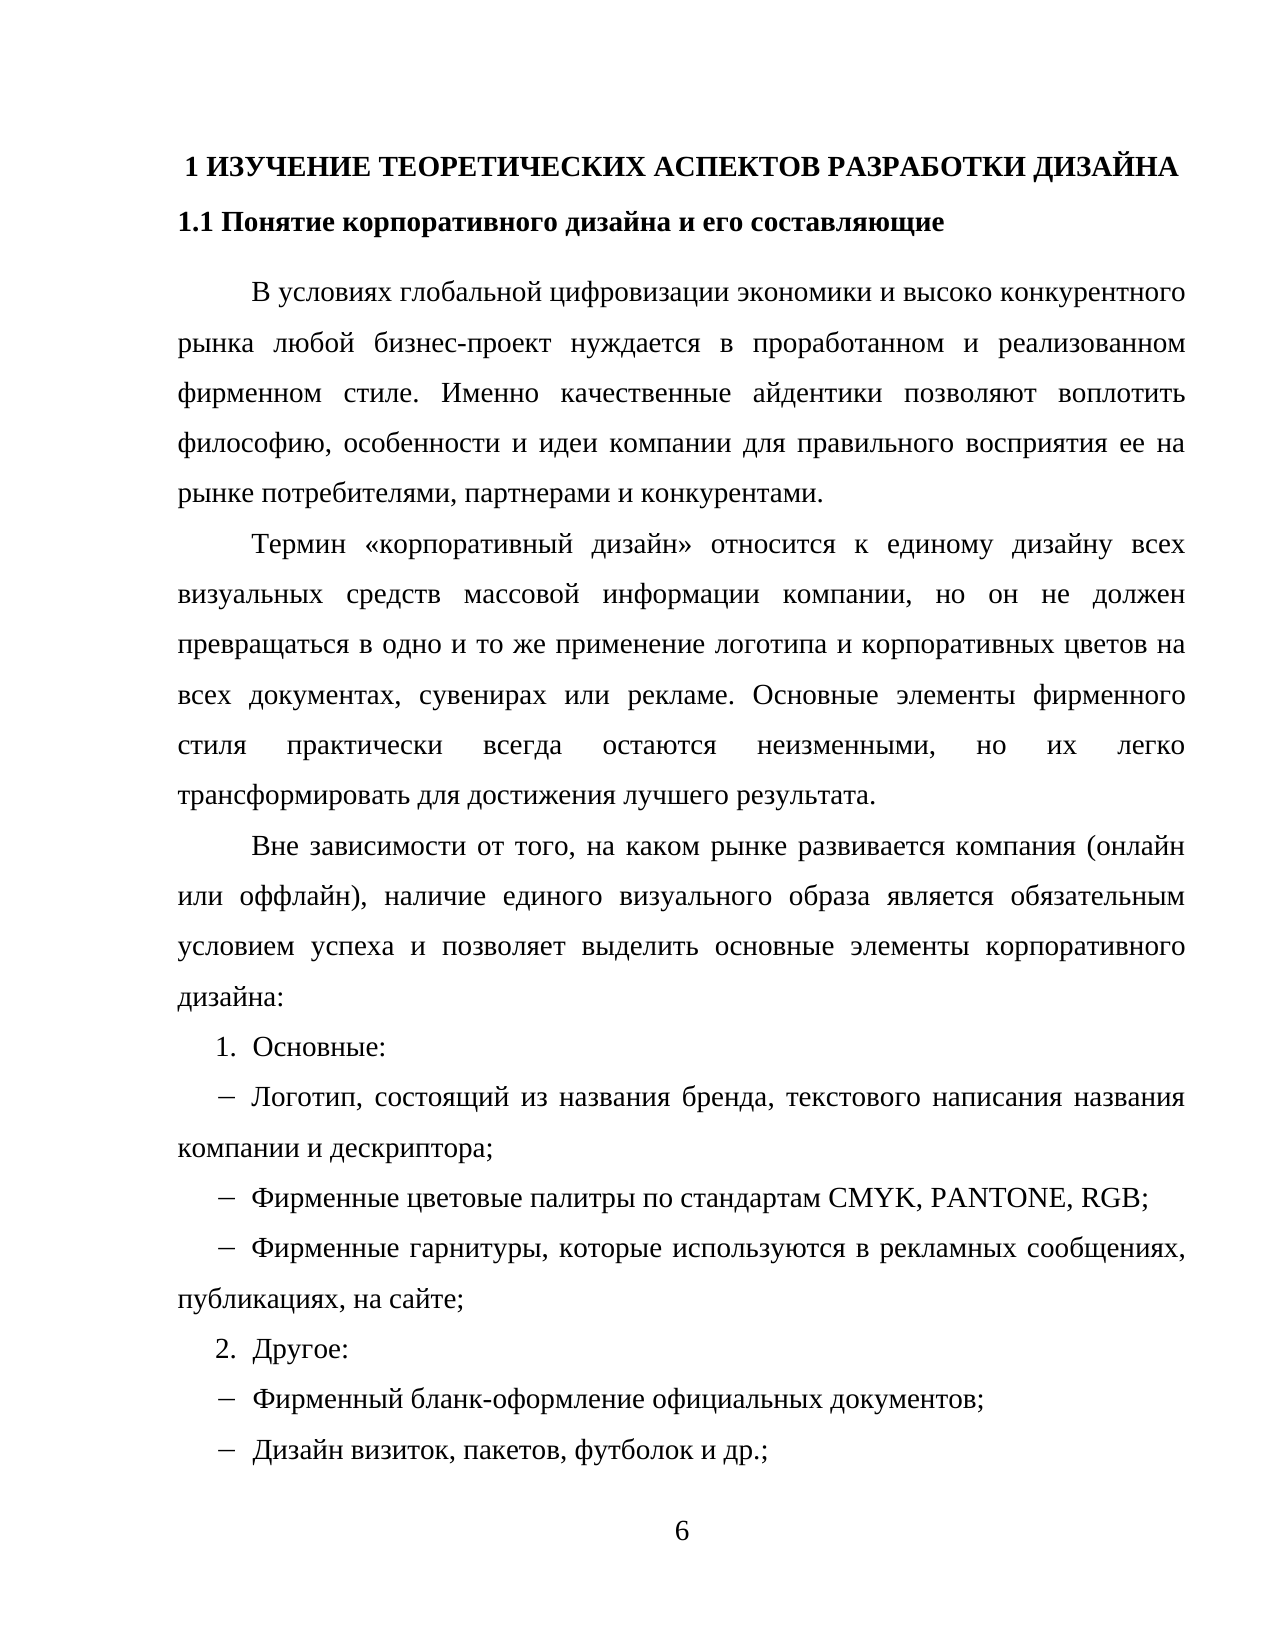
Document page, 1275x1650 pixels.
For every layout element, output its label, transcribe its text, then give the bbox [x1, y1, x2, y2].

list Другое: [215, 1331, 1186, 1365]
list Фирменные цветовые палитры по стандартам CMYK, PANTONE, RGB; [177, 1180, 1186, 1214]
subtitle 1 ИЗУЧЕНИЕ ТЕОРЕТИЧЕСКИХ АСПЕКТОВ РАЗРАБОТКИ ДИЗАЙНА [177, 149, 1186, 183]
list Фирменный бланк-оформление официальных документов; [215, 1382, 1186, 1415]
subtitle 1.1 Понятие корпоративного дизайна и его составляющие [177, 204, 1186, 238]
list Дизайн визиток, пакетов, футболок и др.; [215, 1432, 1186, 1466]
text Вне зависимости от того, на каком рынке развивается компания (онлайн или оффлайн), наличие единого визуального образа является обязательным условием успеха и позволяет выделить основные элементы корпоративного дизайна: [177, 828, 1186, 1012]
list Основные: [215, 1029, 1186, 1063]
list Логотип, состоящий из названия бренда, текстового написания названия компании и дескриптора; [177, 1079, 1186, 1163]
text В условиях глобальной цифровизации экономики и высоко конкурентного рынка любой бизнес-проект нуждается в проработанном и реализованном фирменном стиле. Именно качественные айдентики позволяют воплотить философию, особенности и идеи компании для правильного восприятия ее на рынке потребителями, партнерами и конкурентами. [177, 274, 1186, 509]
text Термин «корпоративный дизайн» относится к единому дизайну всех визуальных средств массовой информации компании, но он не должен превращаться в одно и то же применение логотипа и корпоративных цветов на всех документах, сувенирах или рекламе. Основные элементы фирменного стиля практически всегда остаются неизменными, но их легко трансформировать для достижения лучшего результата. [177, 526, 1186, 811]
list Фирменные гарнитуры, которые используются в рекламных сообщениях, публикациях, на сайте; [177, 1231, 1186, 1314]
